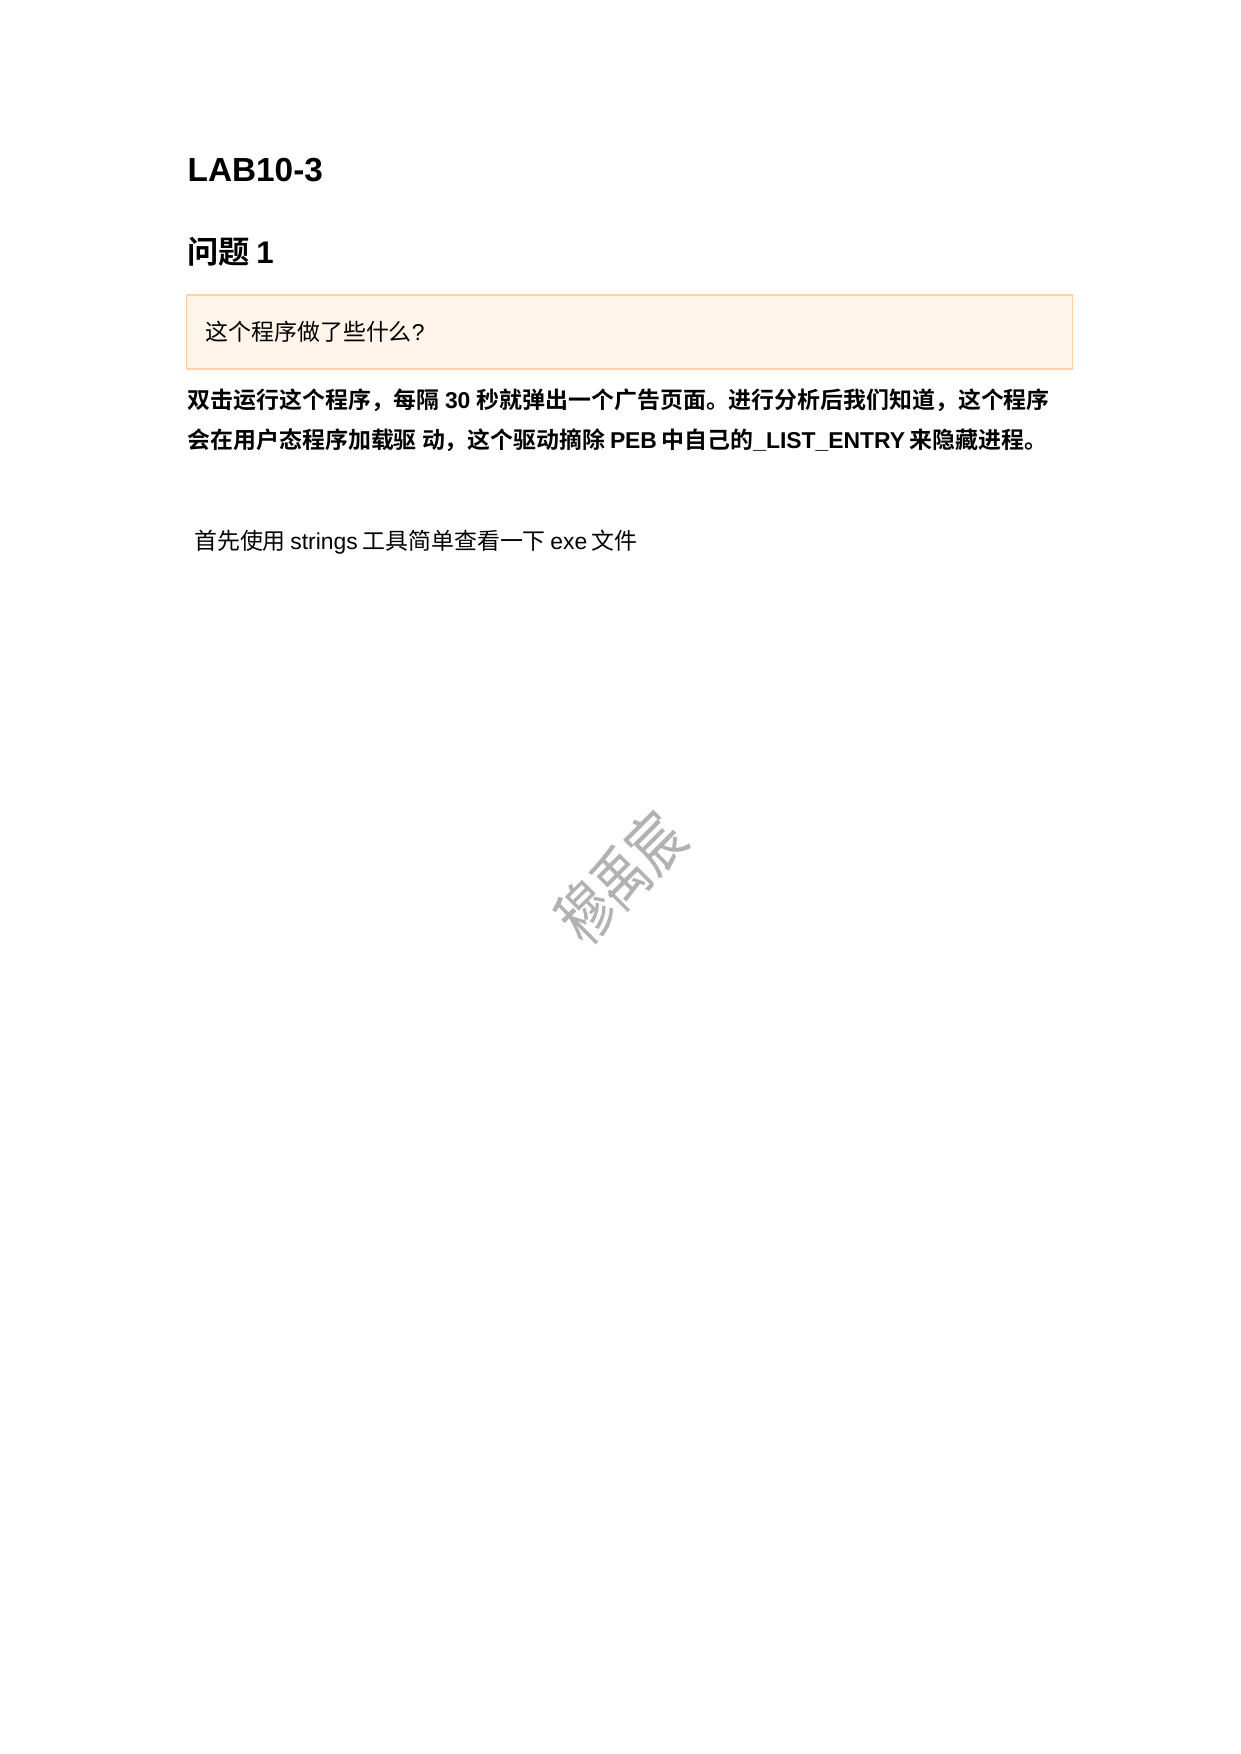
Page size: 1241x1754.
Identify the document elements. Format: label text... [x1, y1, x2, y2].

table_header 这个程序做了些什么? [187, 296, 1072, 368]
text 问题1 [187, 227, 1053, 272]
text 首先使用strings工具简单查看一下exe文件 [187, 522, 1053, 556]
text 双击运行这个程序，每隔 30 秒就弹出一个广告页面。进行分析后我们知道，这个程序会在用户态程序加载驱 动，这个驱动摘除PEB中自己的_LIST_ENTRY来隐藏进程。 [187, 382, 1053, 455]
text LAB10-3 [187, 150, 1053, 188]
